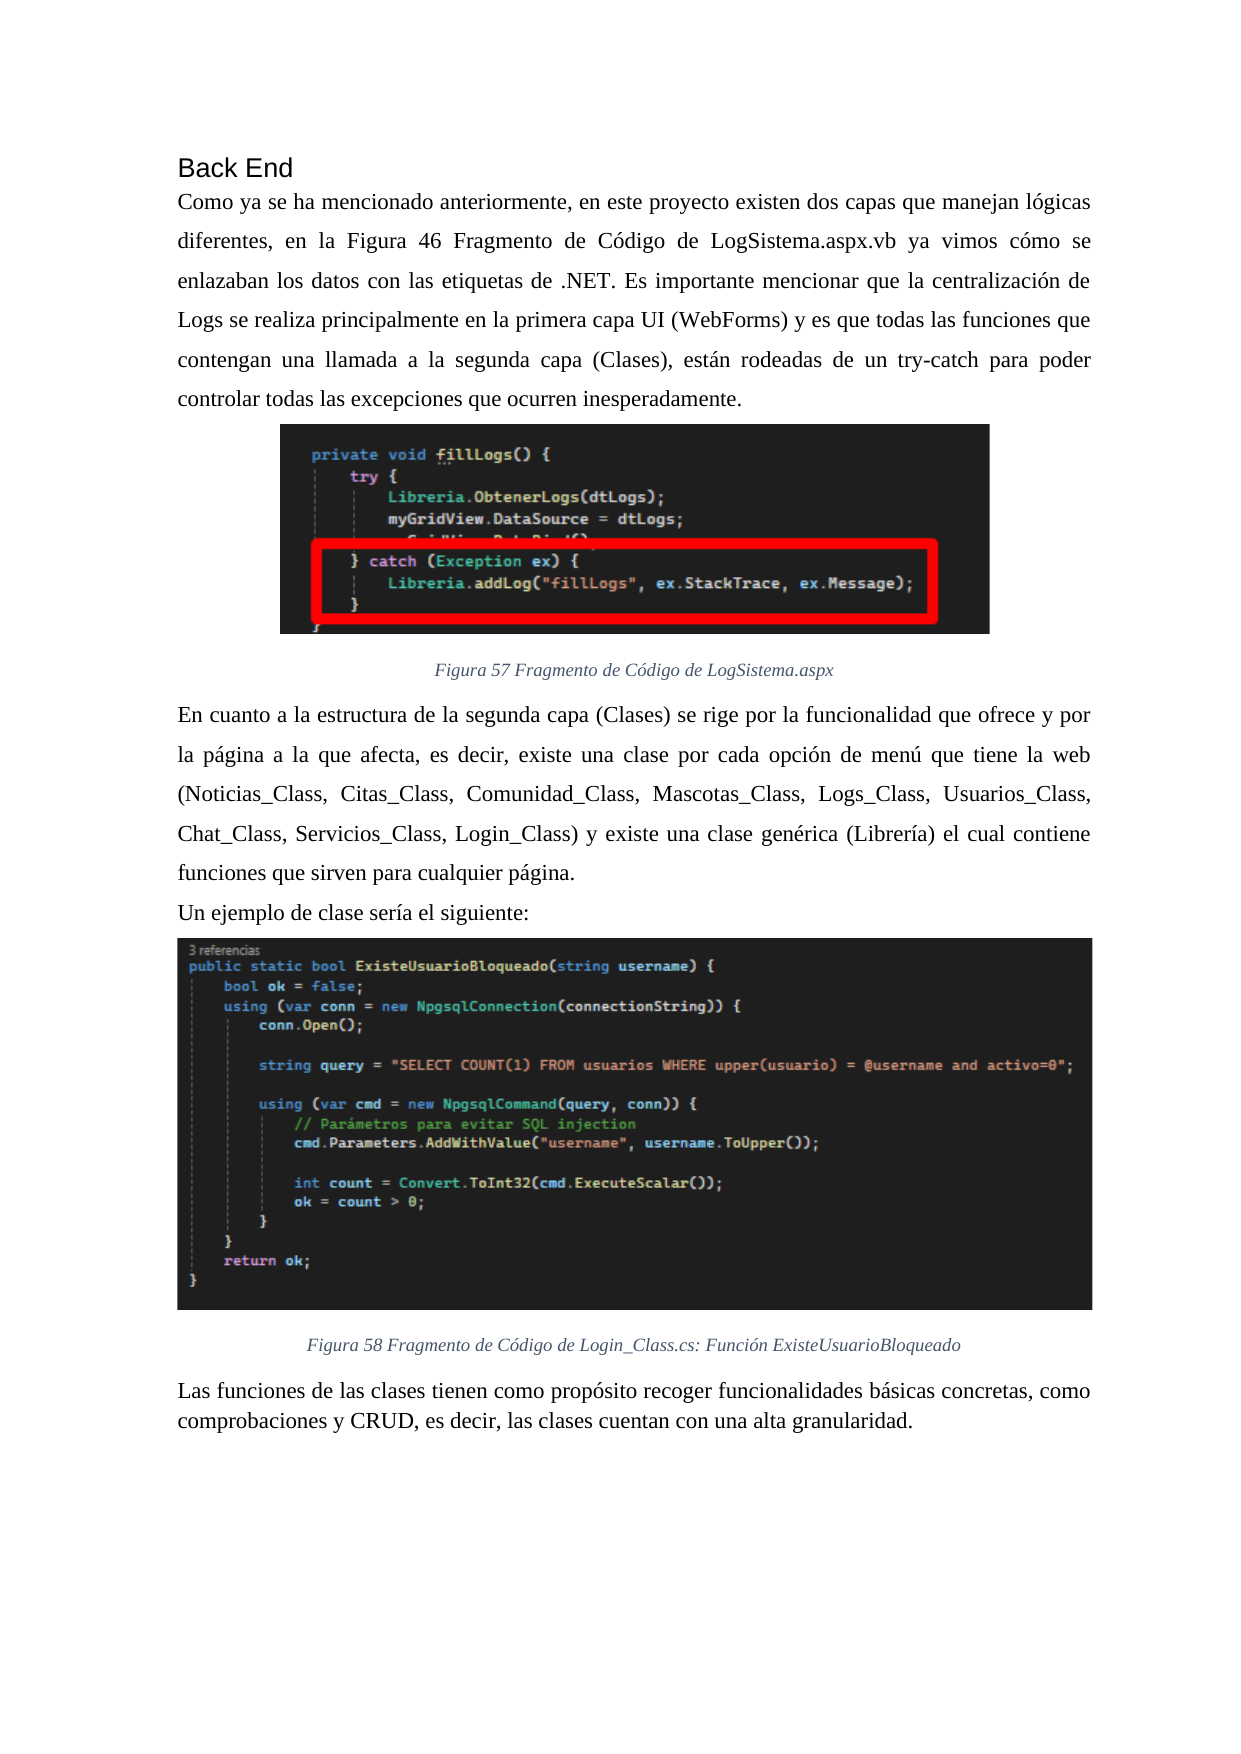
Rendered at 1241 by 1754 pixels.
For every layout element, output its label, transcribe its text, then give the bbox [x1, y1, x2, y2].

text Como ya se ha mencionado anteriormente, en este proyecto existen dos capas que manejan lógicas diferentes, en la Figura 46 Fragmento de Código de LogSistema.aspx.vb ya vimos cómo se enlazaban los datos con las etiquetas de .NET. Es importante mencionar que la centralización de Logs se realiza principalmente en la primera capa UI (WebForms) y es que todas las funciones que contengan una llamada a la segunda capa (Clases), están rodeadas de un try-catch para poder controlar todas las excepciones que ocurren inesperadamente. [177, 188, 1092, 412]
text Figura 58 Fragmento de Código de Login_Class.cs: Función ExisteUsuarioBloqueado [177, 1334, 1092, 1356]
text En cuanto a la estructura de la segunda capa (Clases) se rige por la funcionalidad que ofrece y por la página a la que afecta, es decir, existe una clase por cada opción de menú que tiene la web (Noticias_Class, Citas_Class, Comunidad_Class, Mascotas_Class, Logs_Class, Usuarios_Class, Chat_Class, Servicios_Class, Login_Class) y existe una clase genérica (Librería) el cual contiene funciones que sirven para cualquier página. [177, 701, 1092, 886]
text Figura 57 Fragmento de Código de LogSistema.aspx [177, 659, 1092, 681]
picture [177, 938, 1093, 1310]
subtitle Back End [177, 152, 1092, 183]
text Un ejemplo de clase sería el siguiente: [177, 899, 1092, 925]
picture [280, 424, 990, 634]
text Las funciones de las clases tienen como propósito recoger funcionalidades básicas concretas, como comprobaciones y CRUD, es decir, las clases cuentan con una alta granularidad. [177, 1377, 1092, 1433]
